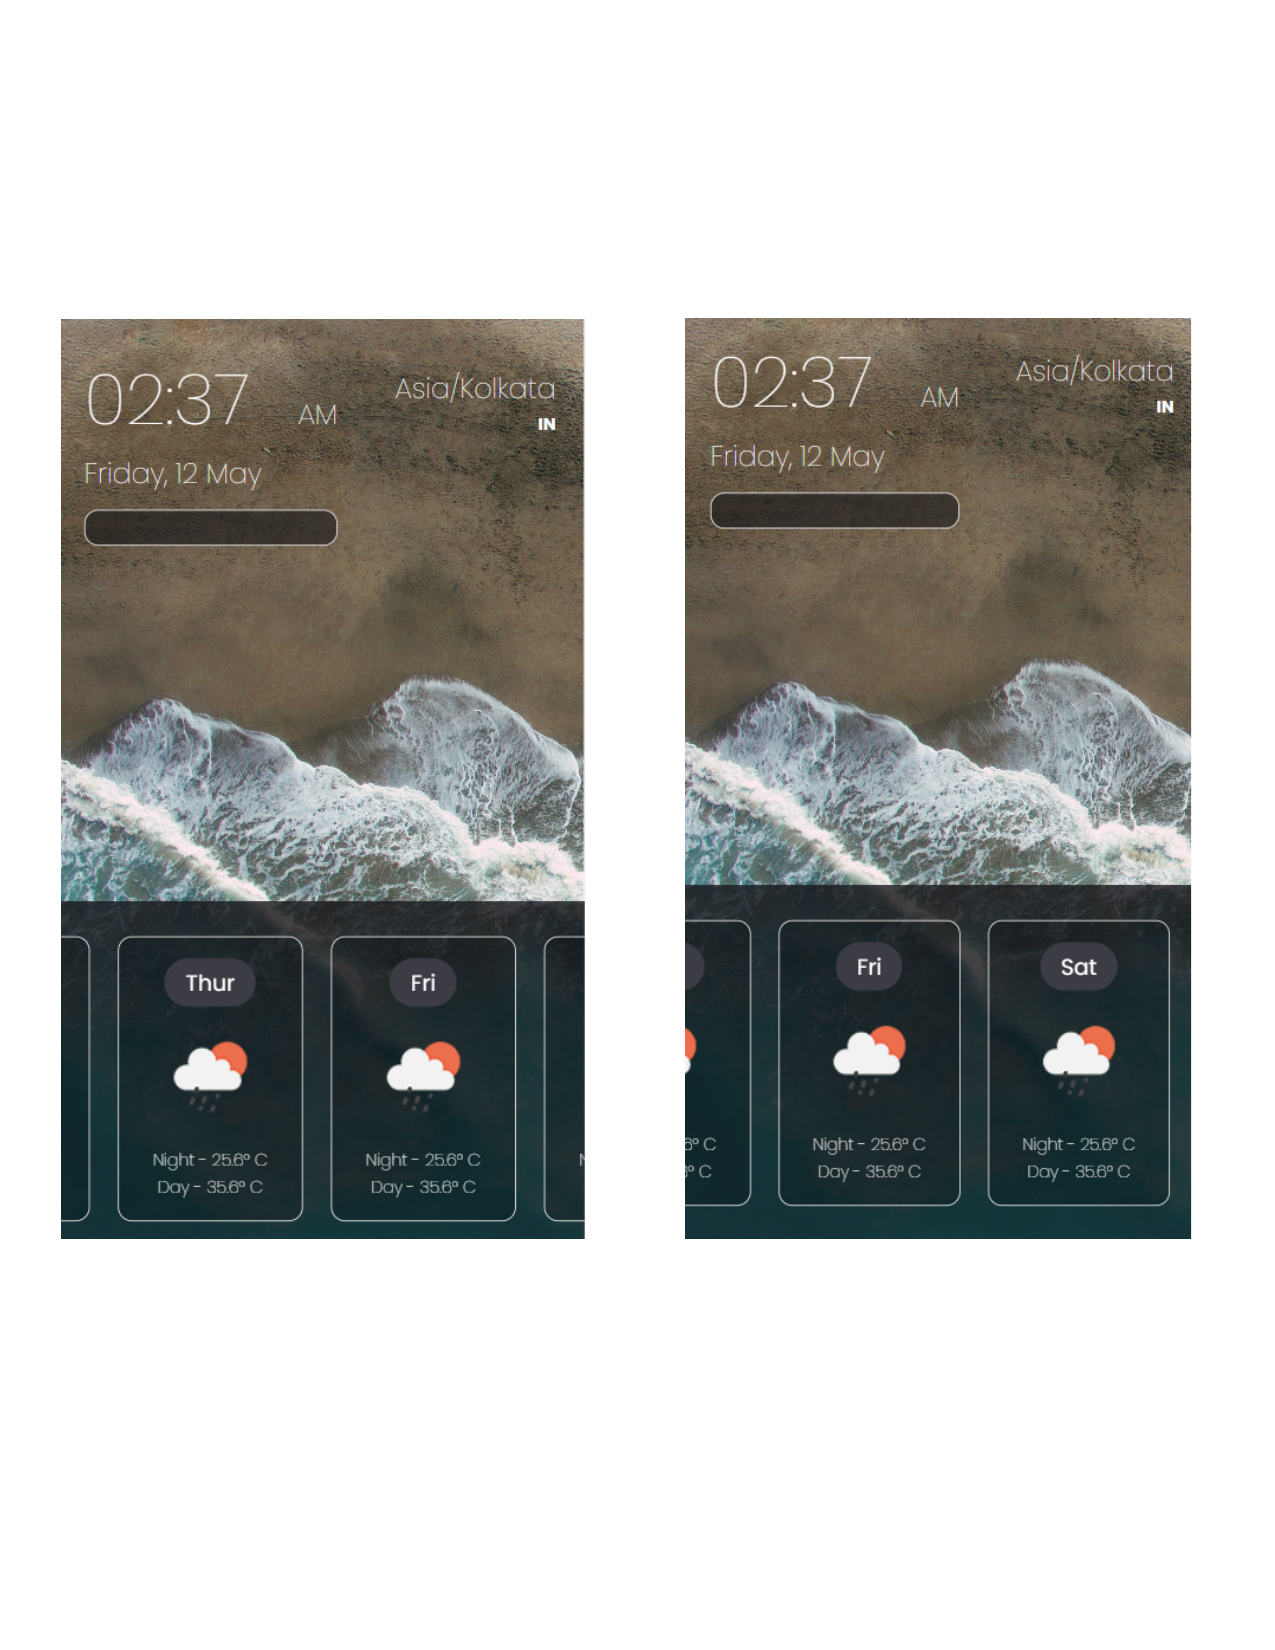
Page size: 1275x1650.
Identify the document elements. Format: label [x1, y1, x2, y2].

picture [685, 318, 1192, 1239]
picture [61, 319, 586, 1239]
